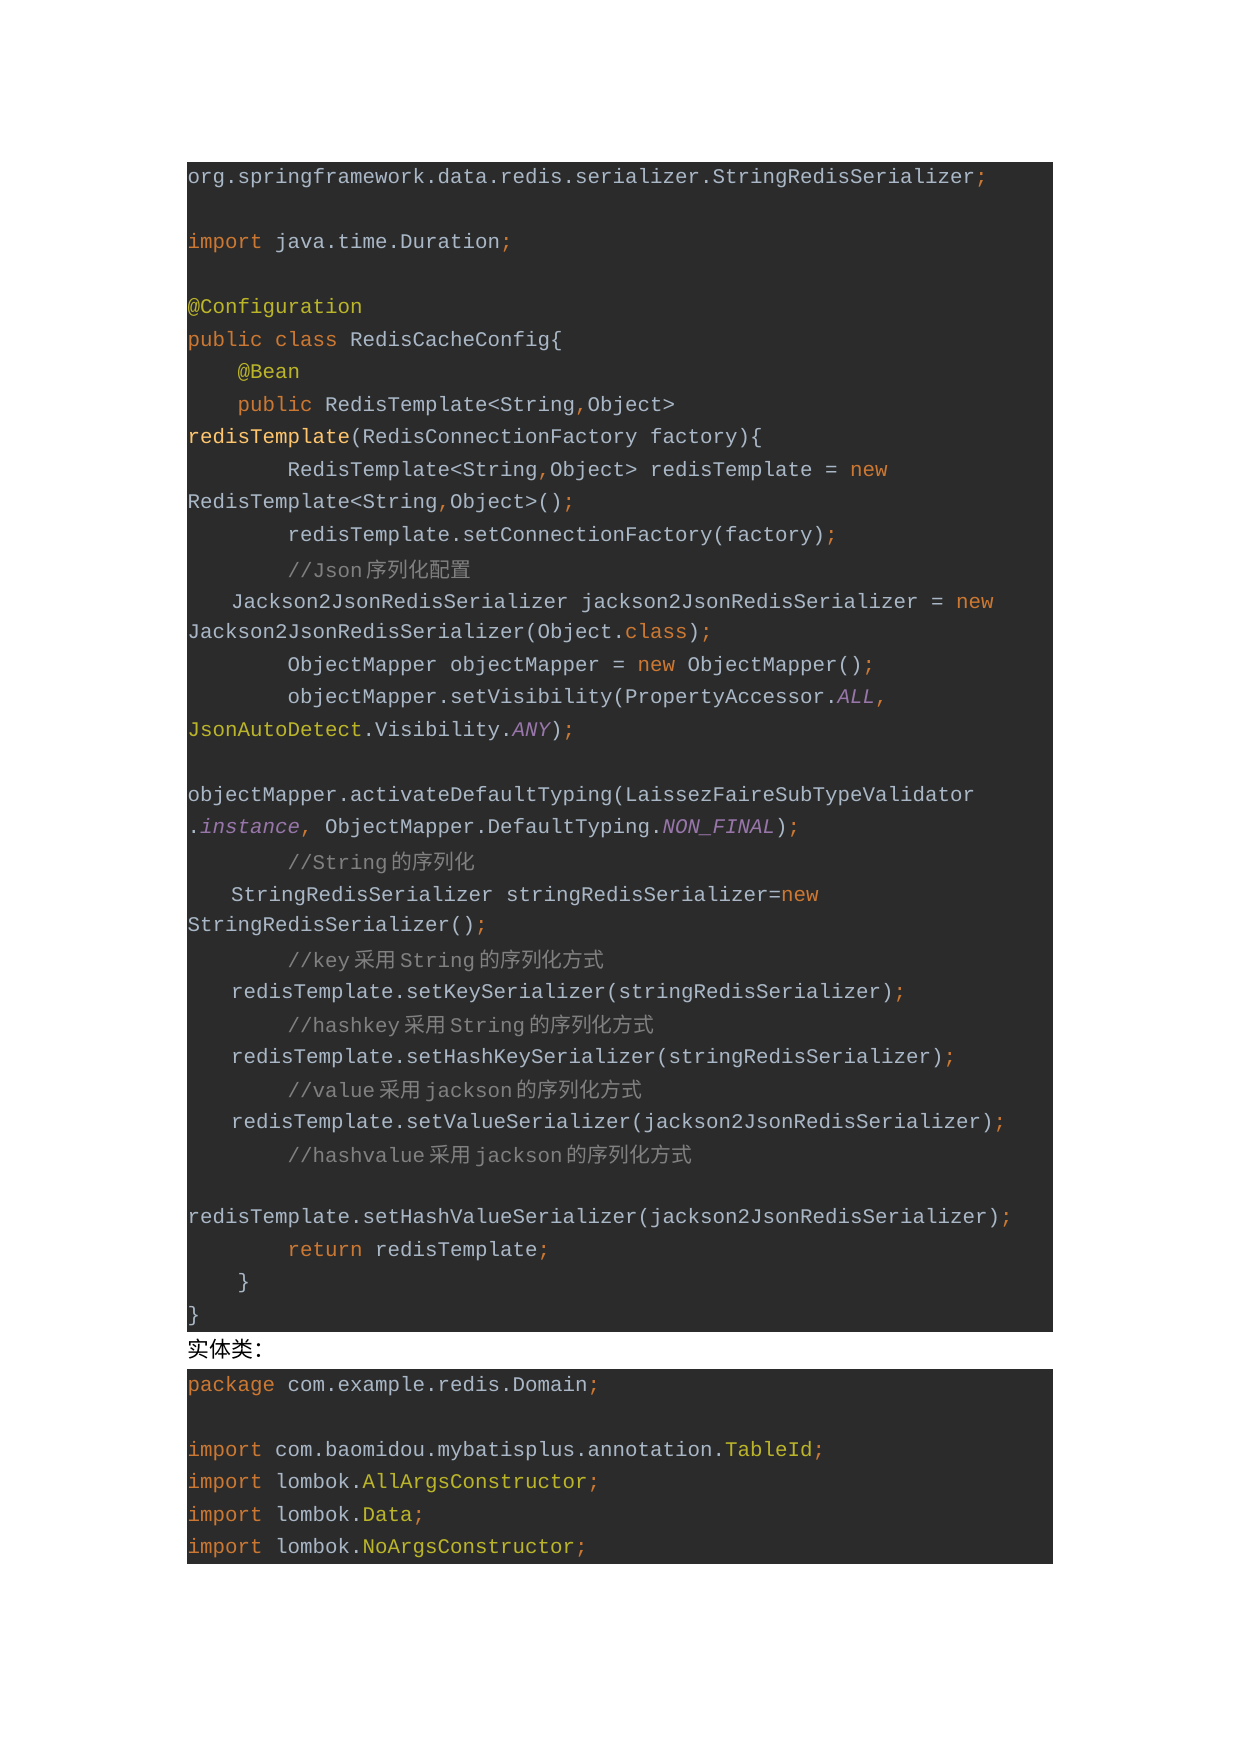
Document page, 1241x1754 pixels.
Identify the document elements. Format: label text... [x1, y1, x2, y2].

list 实体类： [187, 1332, 1053, 1364]
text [187, 162, 1053, 1332]
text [187, 1369, 1053, 1564]
